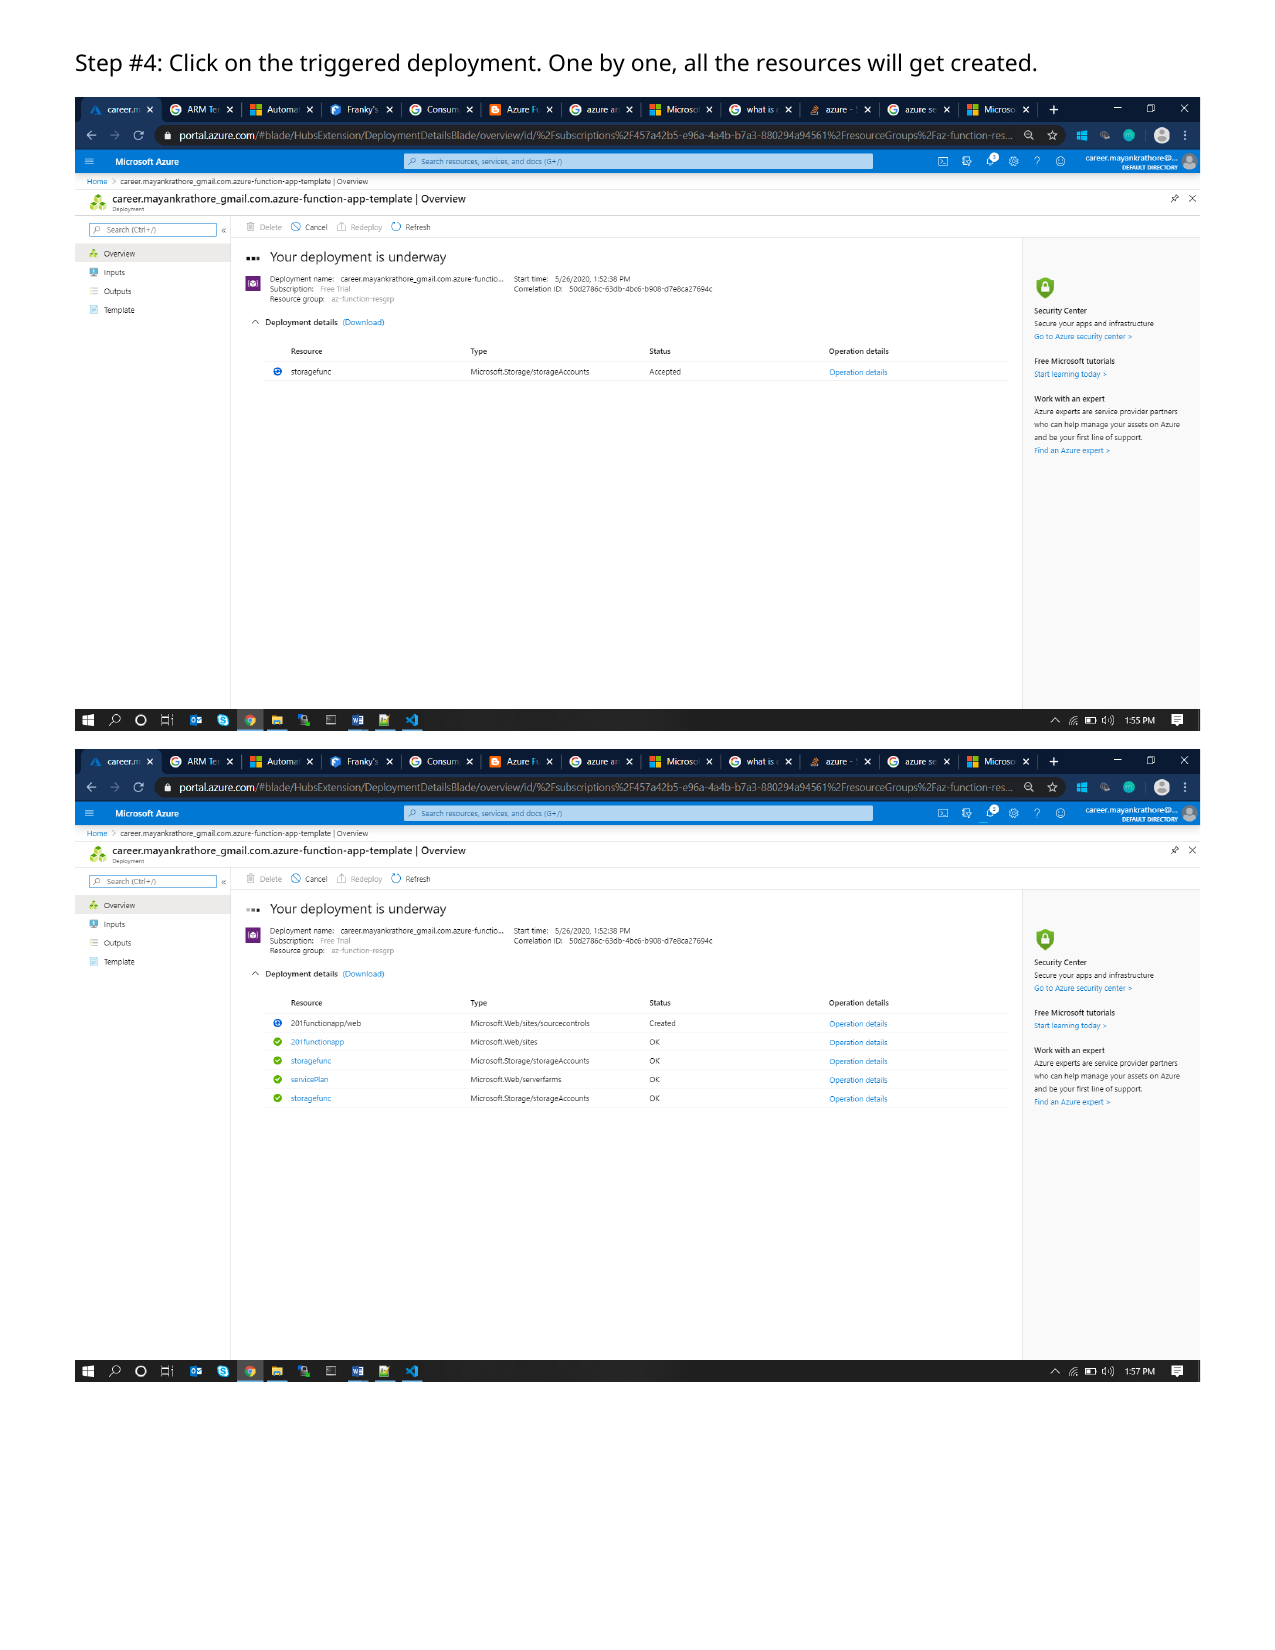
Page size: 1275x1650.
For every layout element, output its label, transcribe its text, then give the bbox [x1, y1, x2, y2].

picture [75, 97, 1200, 731]
text Step #4: Click on the triggered deployment. One by one, all the resources will get created. [75, 47, 1200, 78]
picture [75, 749, 1200, 1382]
